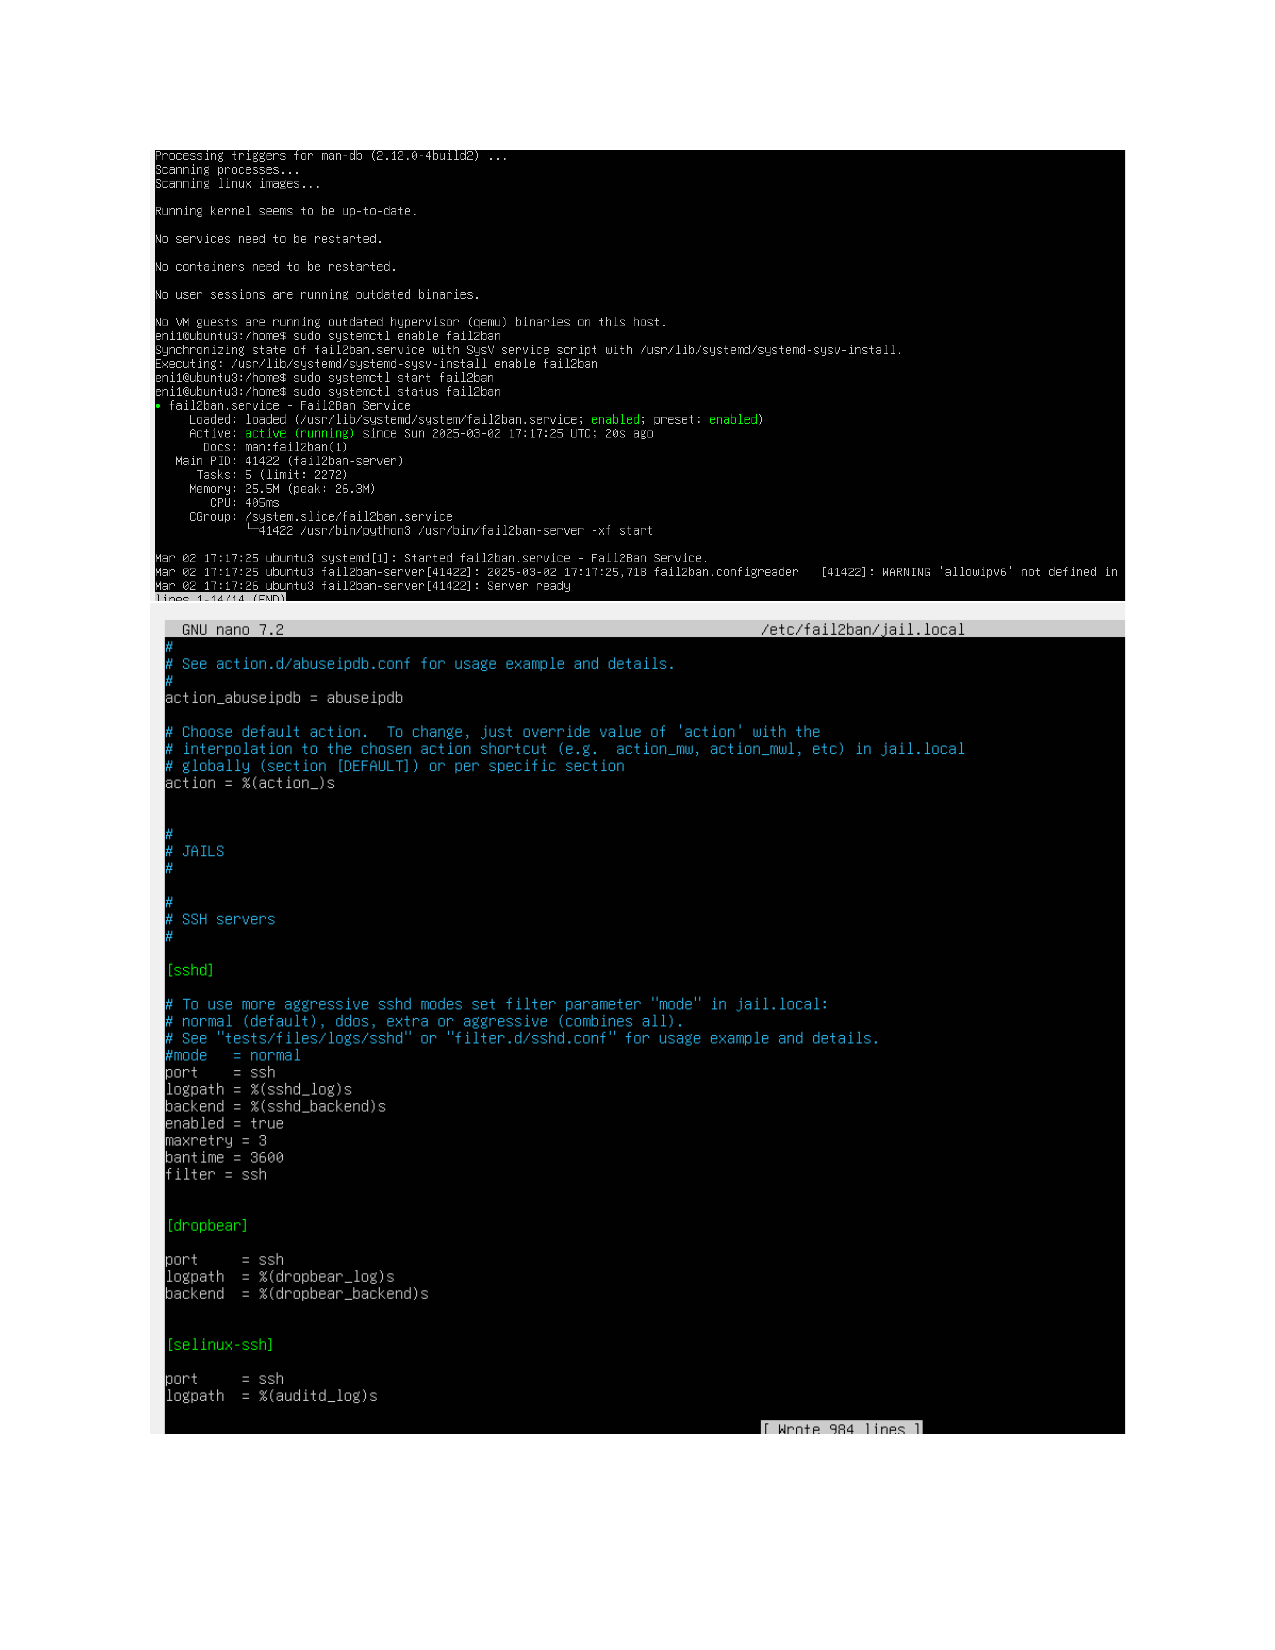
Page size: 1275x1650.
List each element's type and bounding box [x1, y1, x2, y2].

picture [150, 150, 1125, 601]
picture [150, 603, 1125, 1434]
